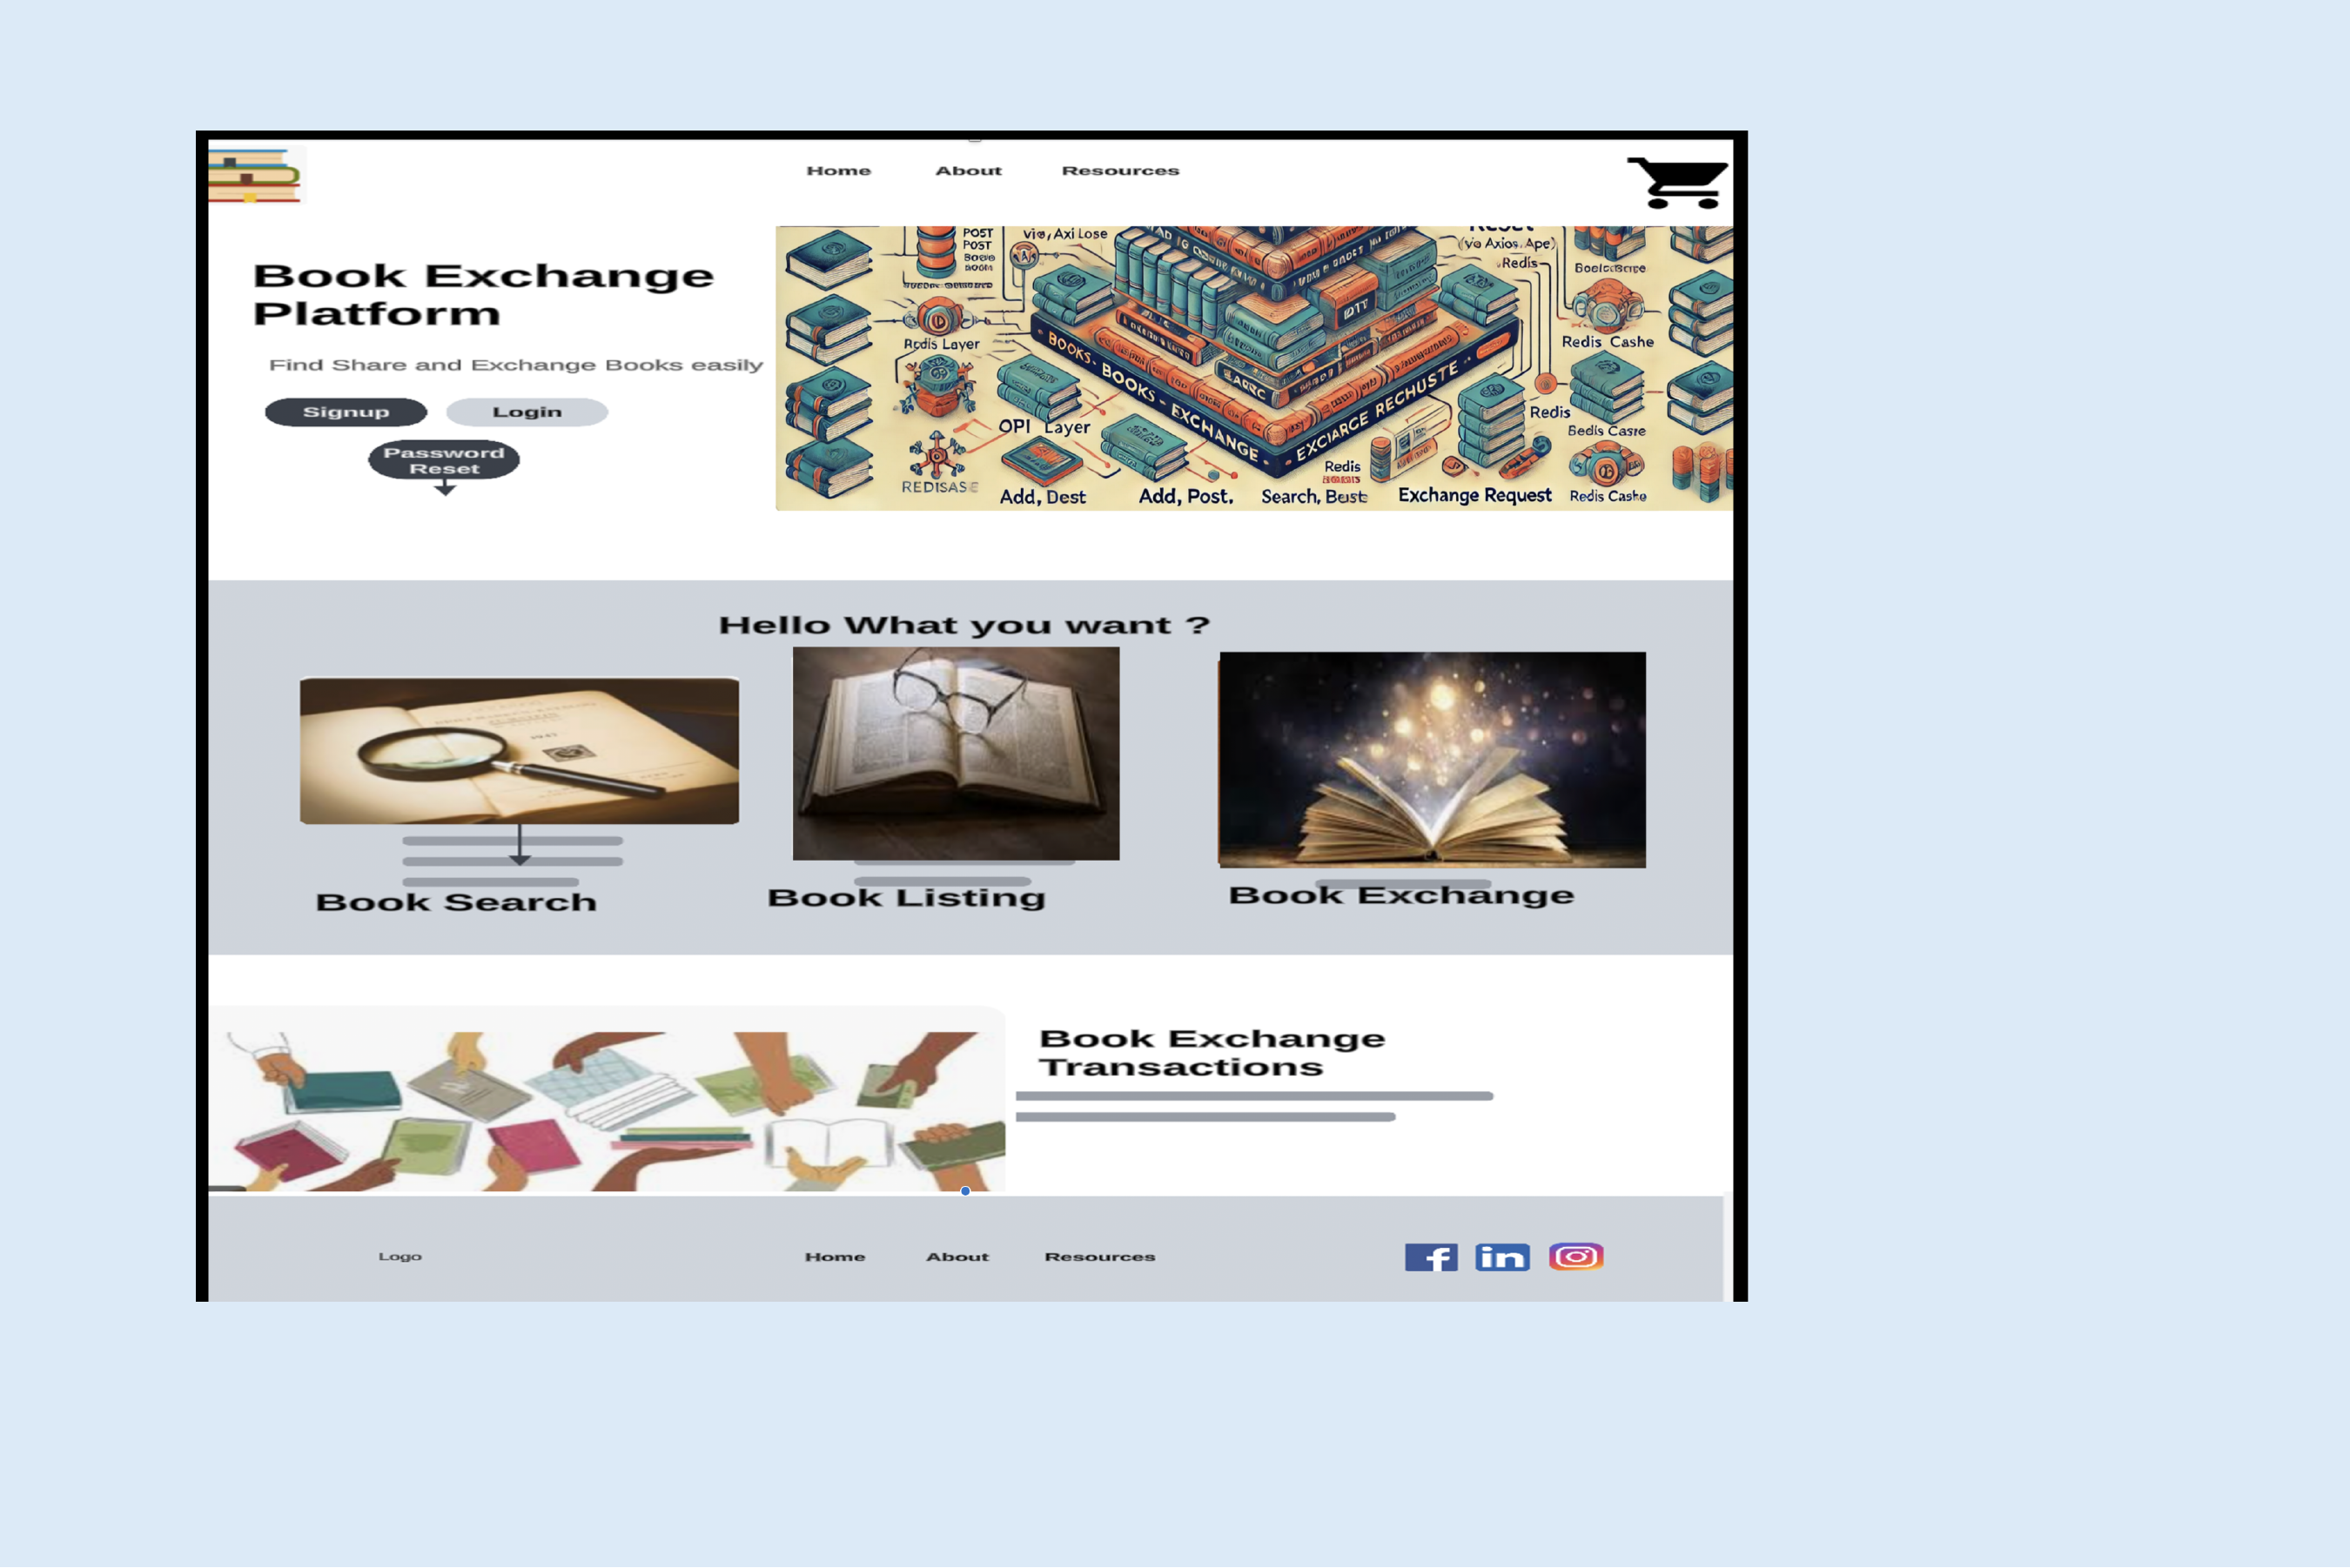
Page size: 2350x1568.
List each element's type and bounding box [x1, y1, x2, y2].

picture [196, 131, 1749, 1302]
